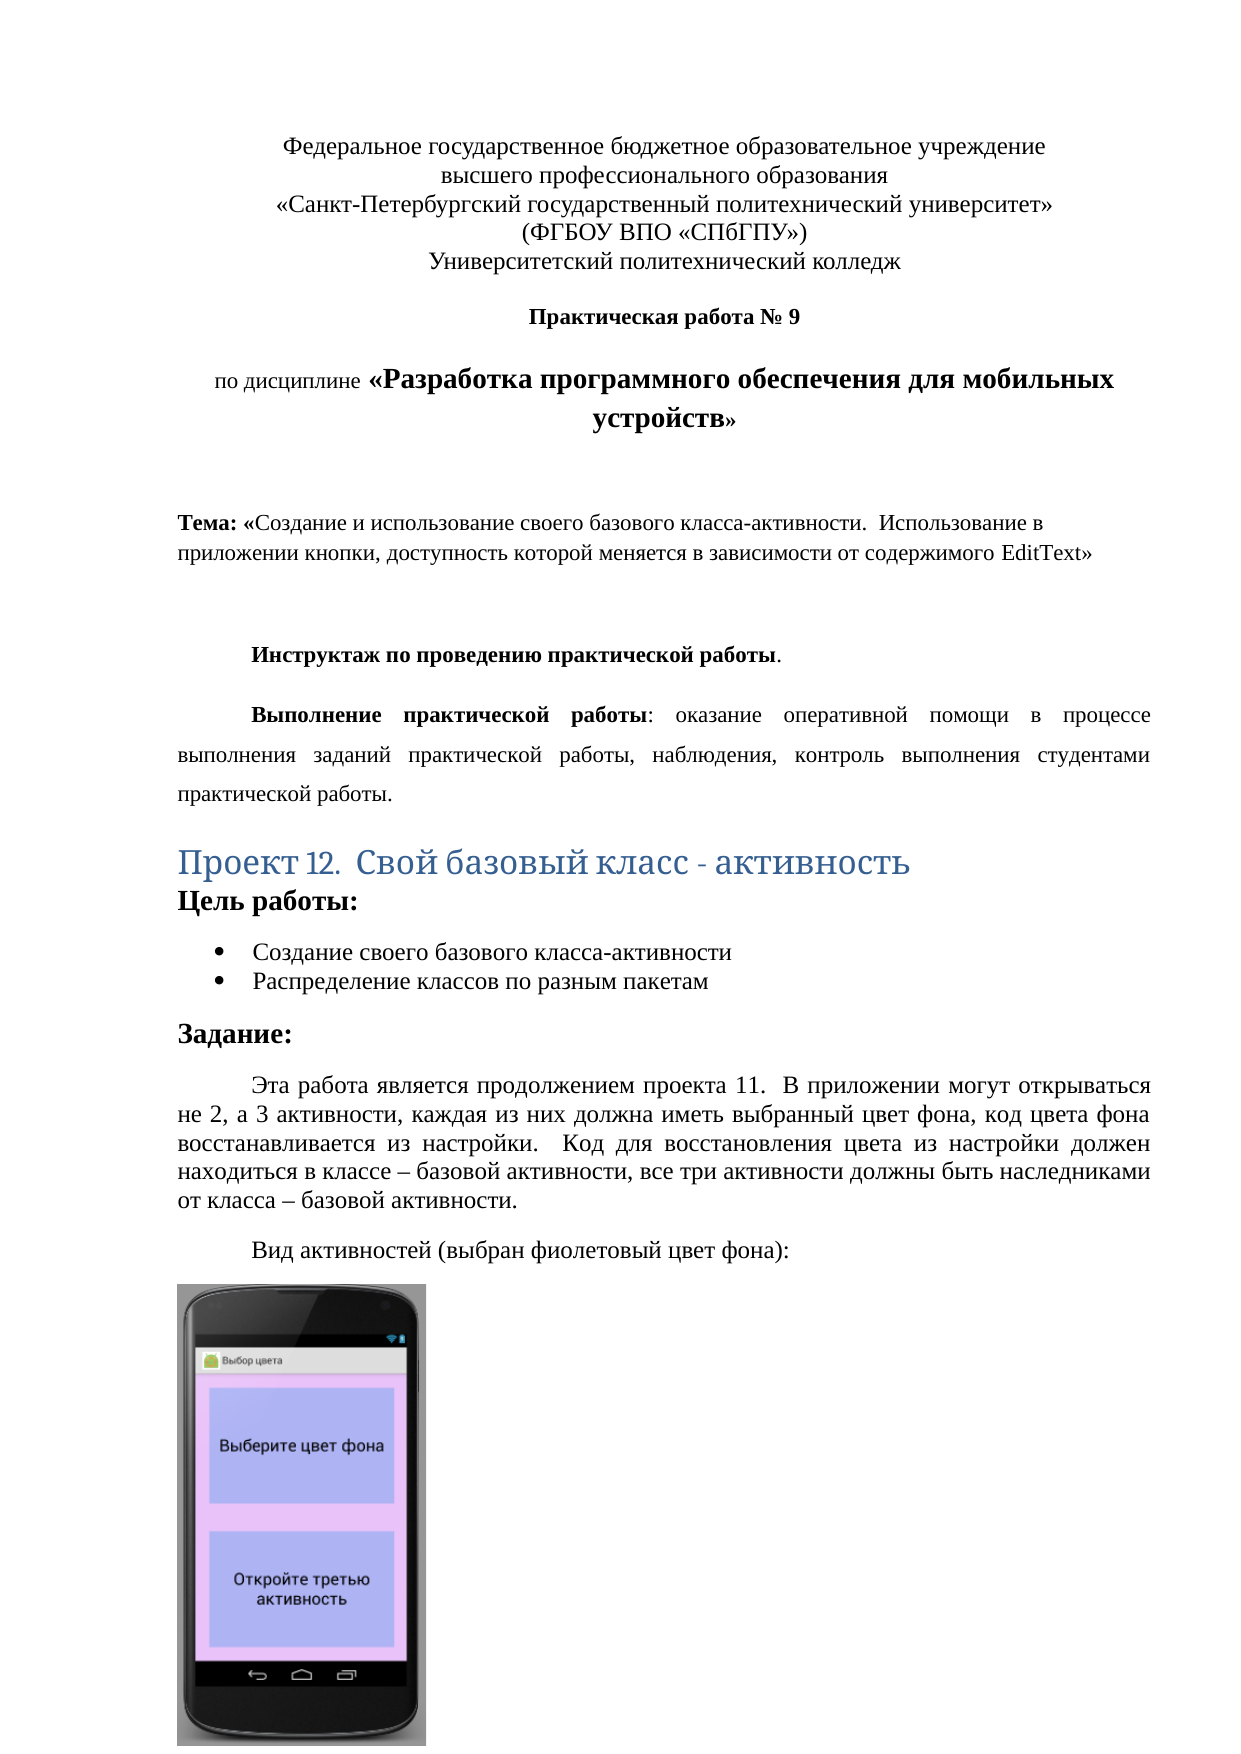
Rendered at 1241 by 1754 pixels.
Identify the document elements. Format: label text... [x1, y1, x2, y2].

list Распределение классов по разным пакетам [215, 966, 1152, 995]
picture [177, 1284, 427, 1746]
text по дисциплине «Разработка программного обеспечения для мобильных устройств» [177, 361, 1152, 433]
text Инструктаж по проведению практической работы. [177, 641, 1152, 667]
text высшего профессионального образования [177, 160, 1152, 189]
text Эта работа является продолжением проекта 11. В приложении могут открываться не 2, а 3 активности, каждая из них должна иметь выбранный цвет фона, код цвета фона восстанавливается из настройки. Код для восстановления цвета из настройки должен находиться в классе – базовой активности, все три активности должны быть наследниками от класса – базовой активности. [177, 1070, 1152, 1214]
text Федеральное государственное бюджетное образовательное учреждение [177, 131, 1152, 160]
text «Санкт-Петербургский государственный политехнический университет» [177, 189, 1152, 217]
text Задание: [177, 1016, 1152, 1049]
subtitle Проект 12. Свой базовый класс - активность [177, 845, 1152, 883]
text Практическая работа № 9 [177, 303, 1152, 329]
text Вид активностей (выбран фиолетовый цвет фона): [177, 1235, 1152, 1263]
text Университетский политехнический колледж [177, 246, 1152, 275]
text Тема: «Создание и использование своего базового класса-активности. Использование в приложении кнопки, доступность которой меняется в зависимости от содержимого EditText» [177, 509, 1152, 565]
text Цель работы: [177, 883, 1152, 917]
list Создание своего базового класса-активности [215, 937, 1152, 966]
text (ФГБОУ ВПО «СПбГПУ») [177, 217, 1152, 246]
text Выполнение практической работы: оказание оперативной помощи в процессе выполнения заданий практической работы, наблюдения, контроль выполнения студентами практической работы. [177, 701, 1152, 807]
